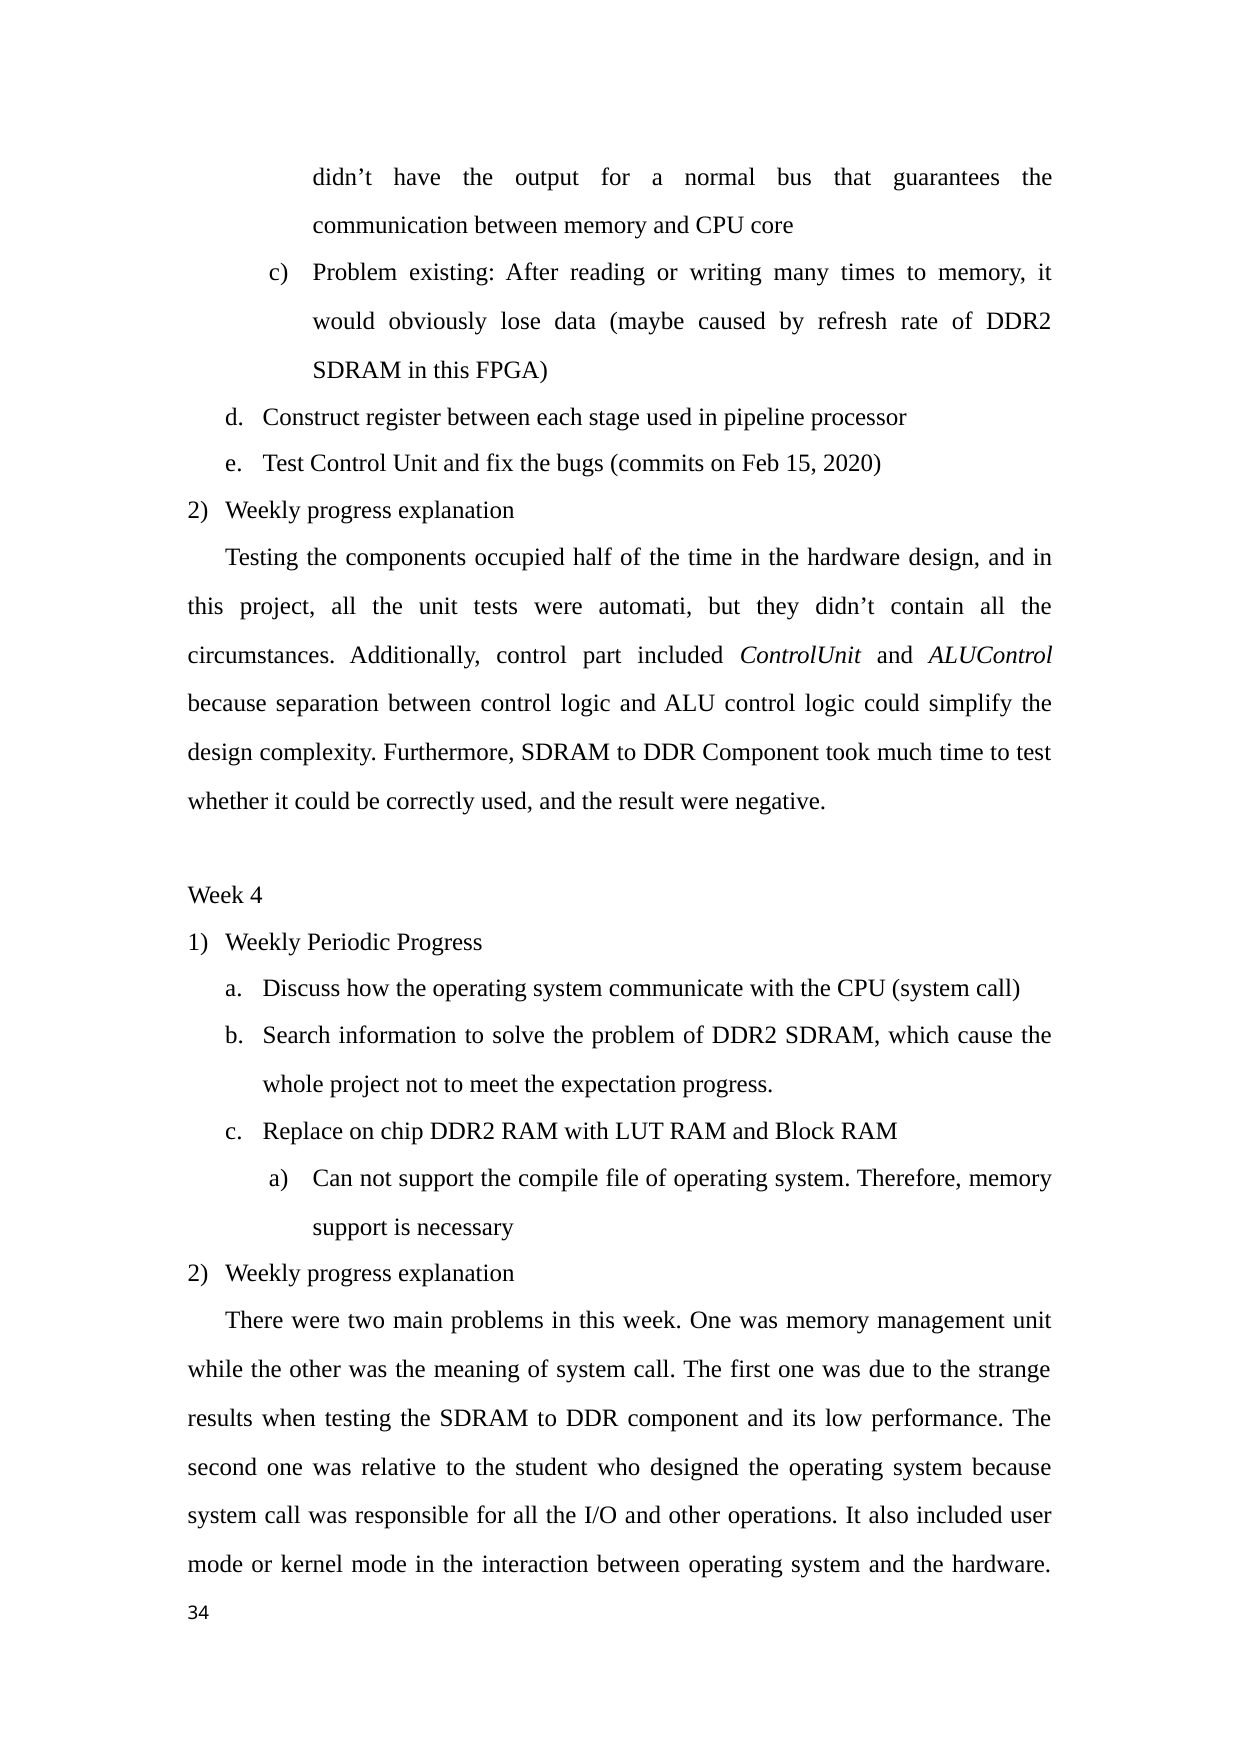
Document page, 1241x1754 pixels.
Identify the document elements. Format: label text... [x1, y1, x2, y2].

list Test Control Unit and fix the bugs (commits on Feb 15, 2020) [225, 447, 1053, 479]
list Discuss how the operating system communicate with the CPU (system call) [225, 972, 1053, 1004]
text Testing the components occupied half of the time in the hardware design, and in this project, all the unit tests were automati, but they didn’t contain all the circumstances. Additionally, control part included ControlUnit and ALUControl because separation between control logic and ALU control logic could simplify the design complexity. Furthermore, SDRAM to DDR Component took much time to test whether it could be correctly used, and the result were negative. [187, 540, 1053, 817]
text Week 4 [187, 878, 1053, 910]
list Search information to solve the problem of DDR2 SDRAM, which cause the whole project not to meet the expectation progress. [225, 1018, 1053, 1100]
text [187, 1303, 1053, 1580]
list Weekly Periodic Progress [187, 925, 1053, 957]
list Weekly progress explanation [187, 493, 1053, 526]
list Can not support the compile file of operating system. Therefore, memory support is necessary [269, 1161, 1053, 1242]
list Construct register between each stage used in pipeline processor [225, 400, 1053, 432]
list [269, 160, 1053, 241]
list Weekly progress explanation [187, 1257, 1053, 1289]
list Problem existing: After reading or writing many times to memory, it would obviously lose data (maybe caused by refresh rate of DDR2 SDRAM in this FPGA) [269, 255, 1053, 385]
list Replace on chip DDR2 RAM with LUT RAM and Block RAM [225, 1114, 1053, 1147]
